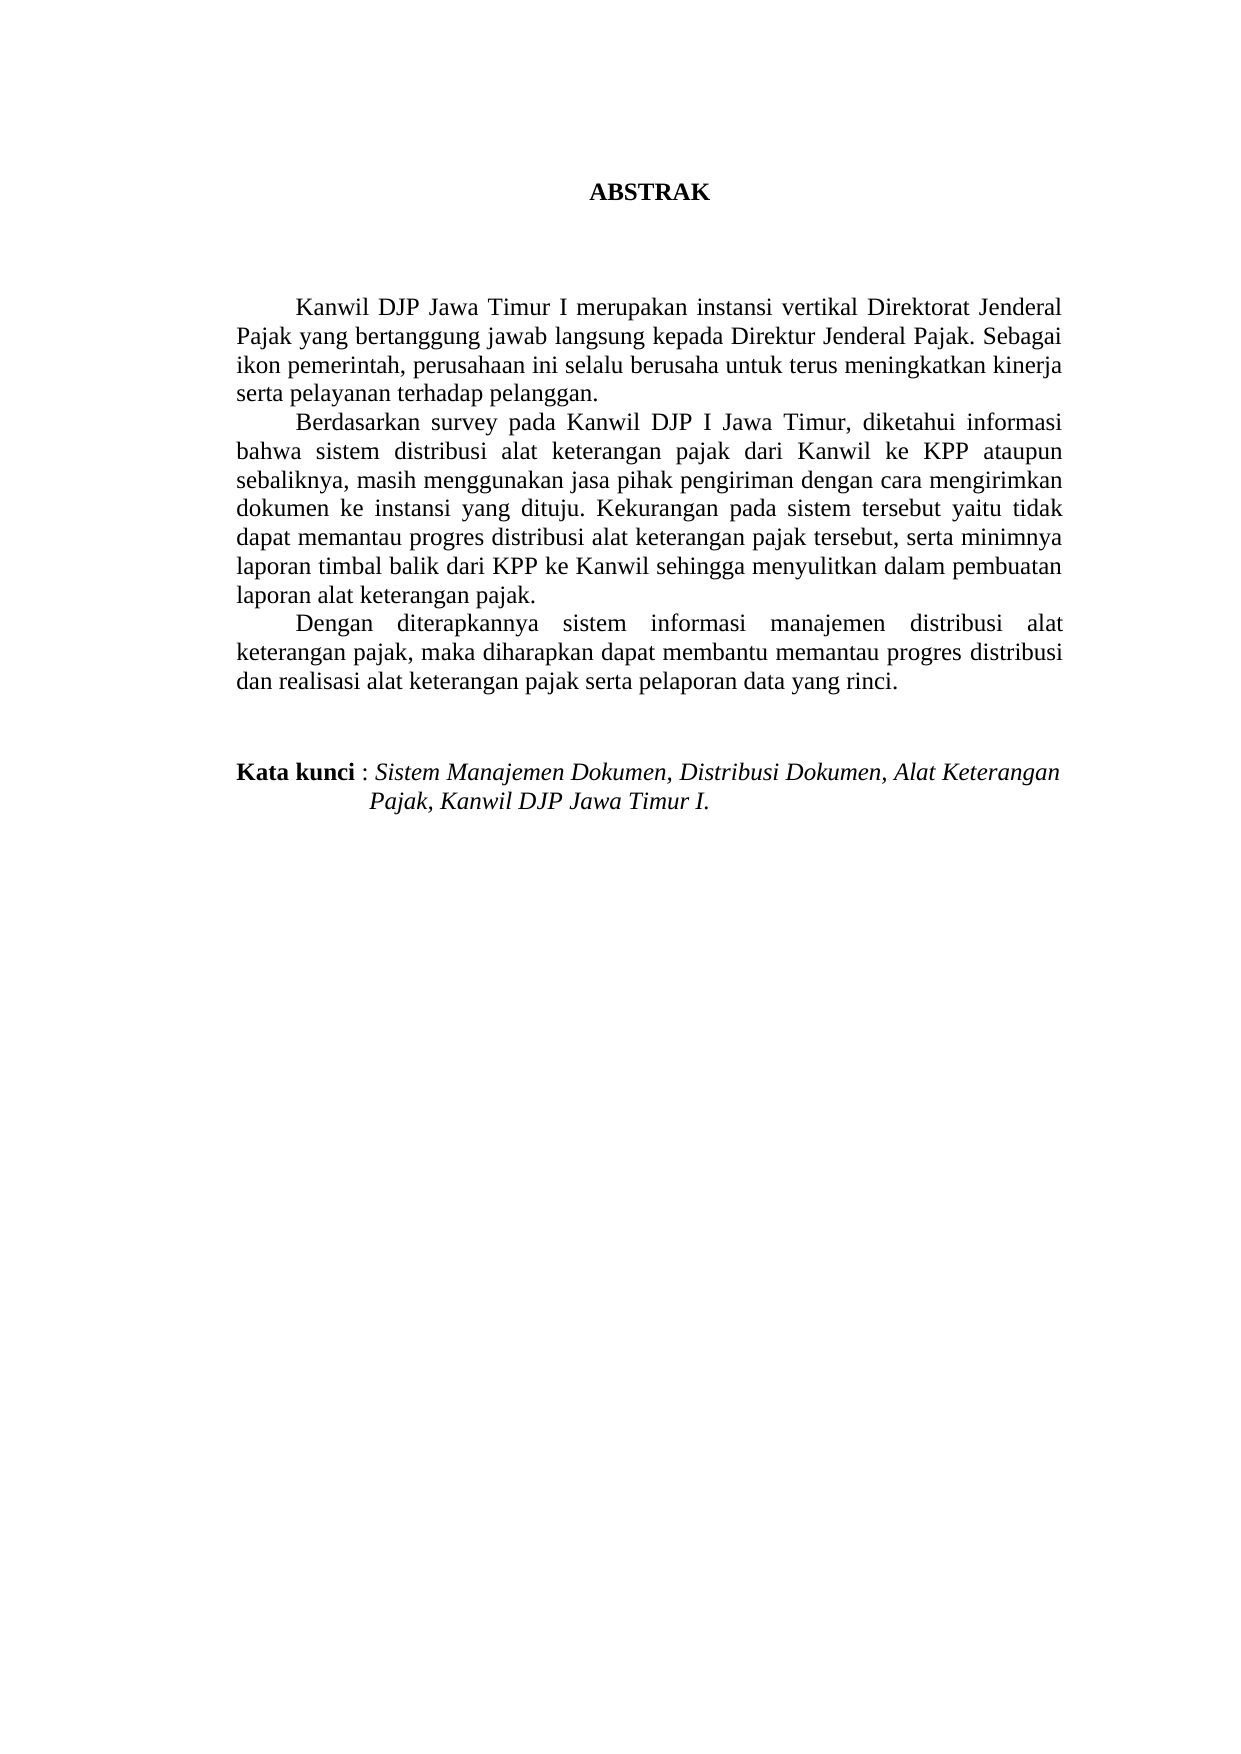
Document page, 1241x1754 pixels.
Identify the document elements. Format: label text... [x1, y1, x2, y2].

text Berdasarkan survey pada Kanwil DJP I Jawa Timur, diketahui informasi bahwa sistem distribusi alat keterangan pajak dari Kanwil ke KPP ataupun sebaliknya, masih menggunakan jasa pihak pengiriman dengan cara mengirimkan dokumen ke instansi yang dituju. Kekurangan pada sistem tersebut yaitu tidak dapat memantau progres distribusi alat keterangan pajak tersebut, serta minimnya laporan timbal balik dari KPP ke Kanwil sehingga menyulitkan dalam pembuatan laporan alat keterangan pajak. [236, 407, 1063, 608]
text Kanwil DJP Jawa Timur I merupakan instansi vertikal Direktorat Jenderal Pajak yang bertanggung jawab langsung kepada Direktur Jenderal Pajak. Sebagai ikon pemerintah, perusahaan ini selalu berusaha untuk terus meningkatkan kinerja serta pelayanan terhadap pelanggan. [236, 292, 1063, 407]
text Dengan diterapkannya sistem informasi manajemen distribusi alat keterangan pajak, maka diharapkan dapat membantu memantau progres distribusi dan realisasi alat keterangan pajak serta pelaporan data yang rinci. [236, 608, 1063, 695]
subtitle ABSTRAK [236, 177, 1063, 206]
text Kata kunci : Sistem Manajemen Dokumen, Distribusi Dokumen, Alat Keterangan Pajak, Kanwil DJP Jawa Timur I. [236, 757, 1063, 815]
